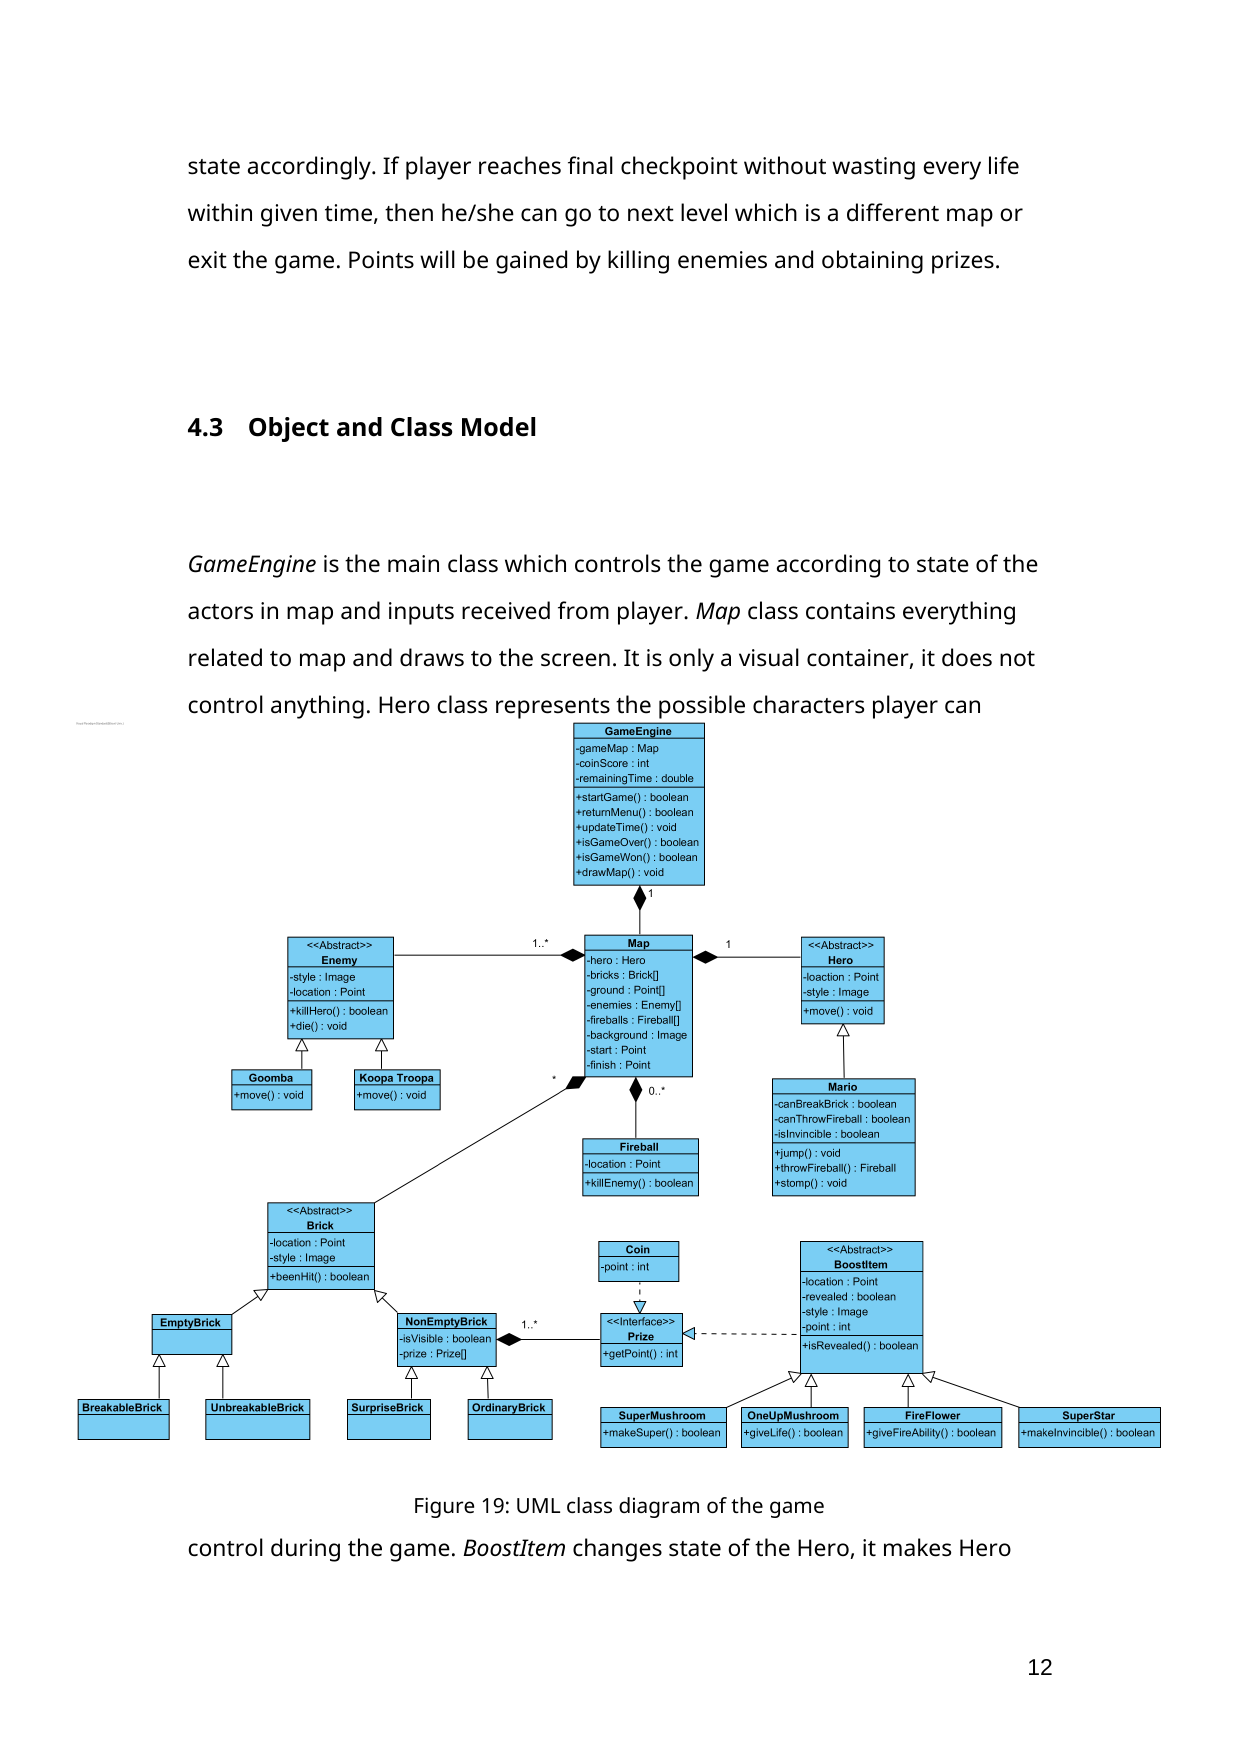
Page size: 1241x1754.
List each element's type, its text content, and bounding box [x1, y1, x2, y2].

subtitle Object and Class Model [187, 409, 1053, 443]
picture [76, 721, 1164, 1451]
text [187, 150, 1053, 275]
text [187, 1451, 1053, 1563]
